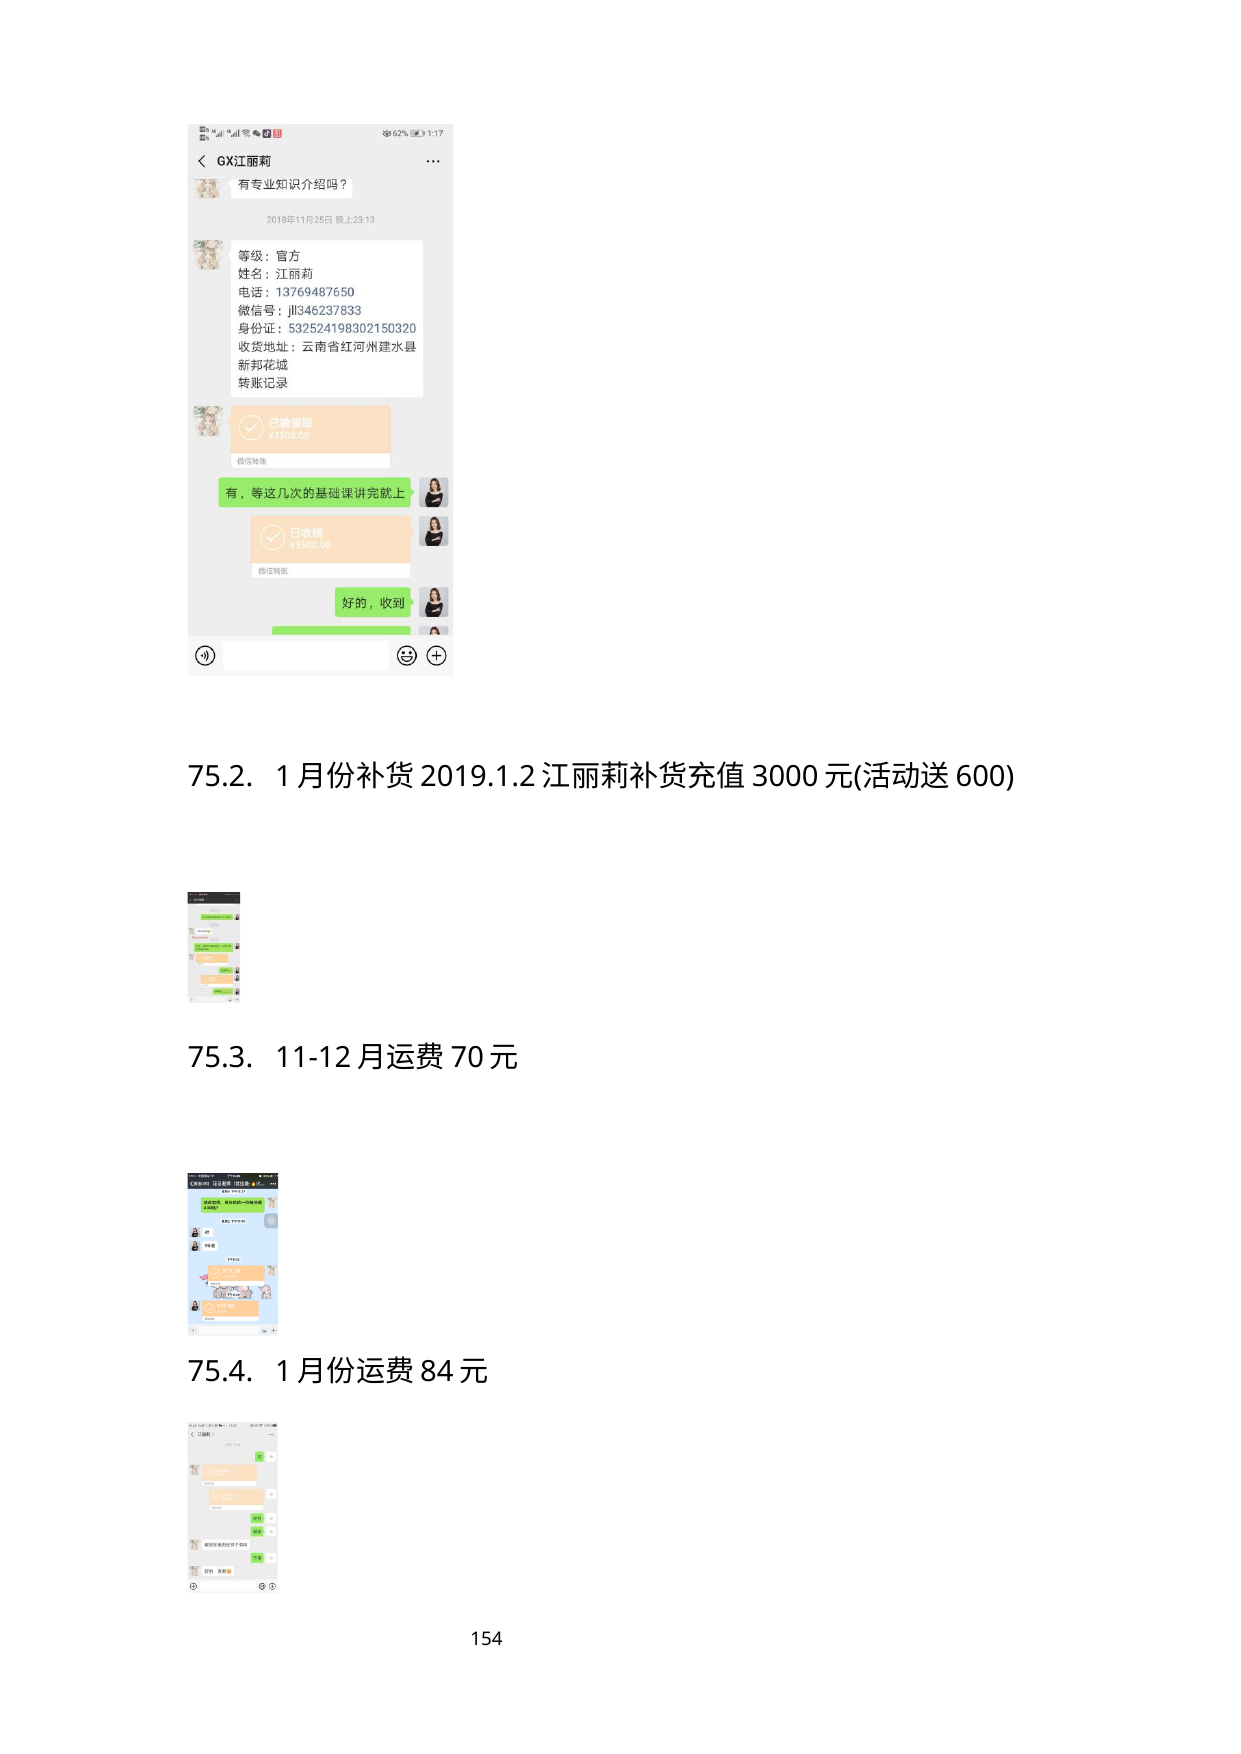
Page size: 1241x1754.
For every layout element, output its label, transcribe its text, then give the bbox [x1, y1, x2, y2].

picture [187, 1173, 279, 1336]
subtitle 11-12月运费70元 [187, 1023, 1053, 1088]
picture [187, 1422, 278, 1593]
picture [187, 892, 241, 1003]
subtitle 1月份补货2019.1.2江丽莉补货充值3000元(活动送600) [187, 742, 1053, 807]
subtitle 1月份运费84元 [187, 1336, 1053, 1401]
picture [187, 124, 454, 676]
